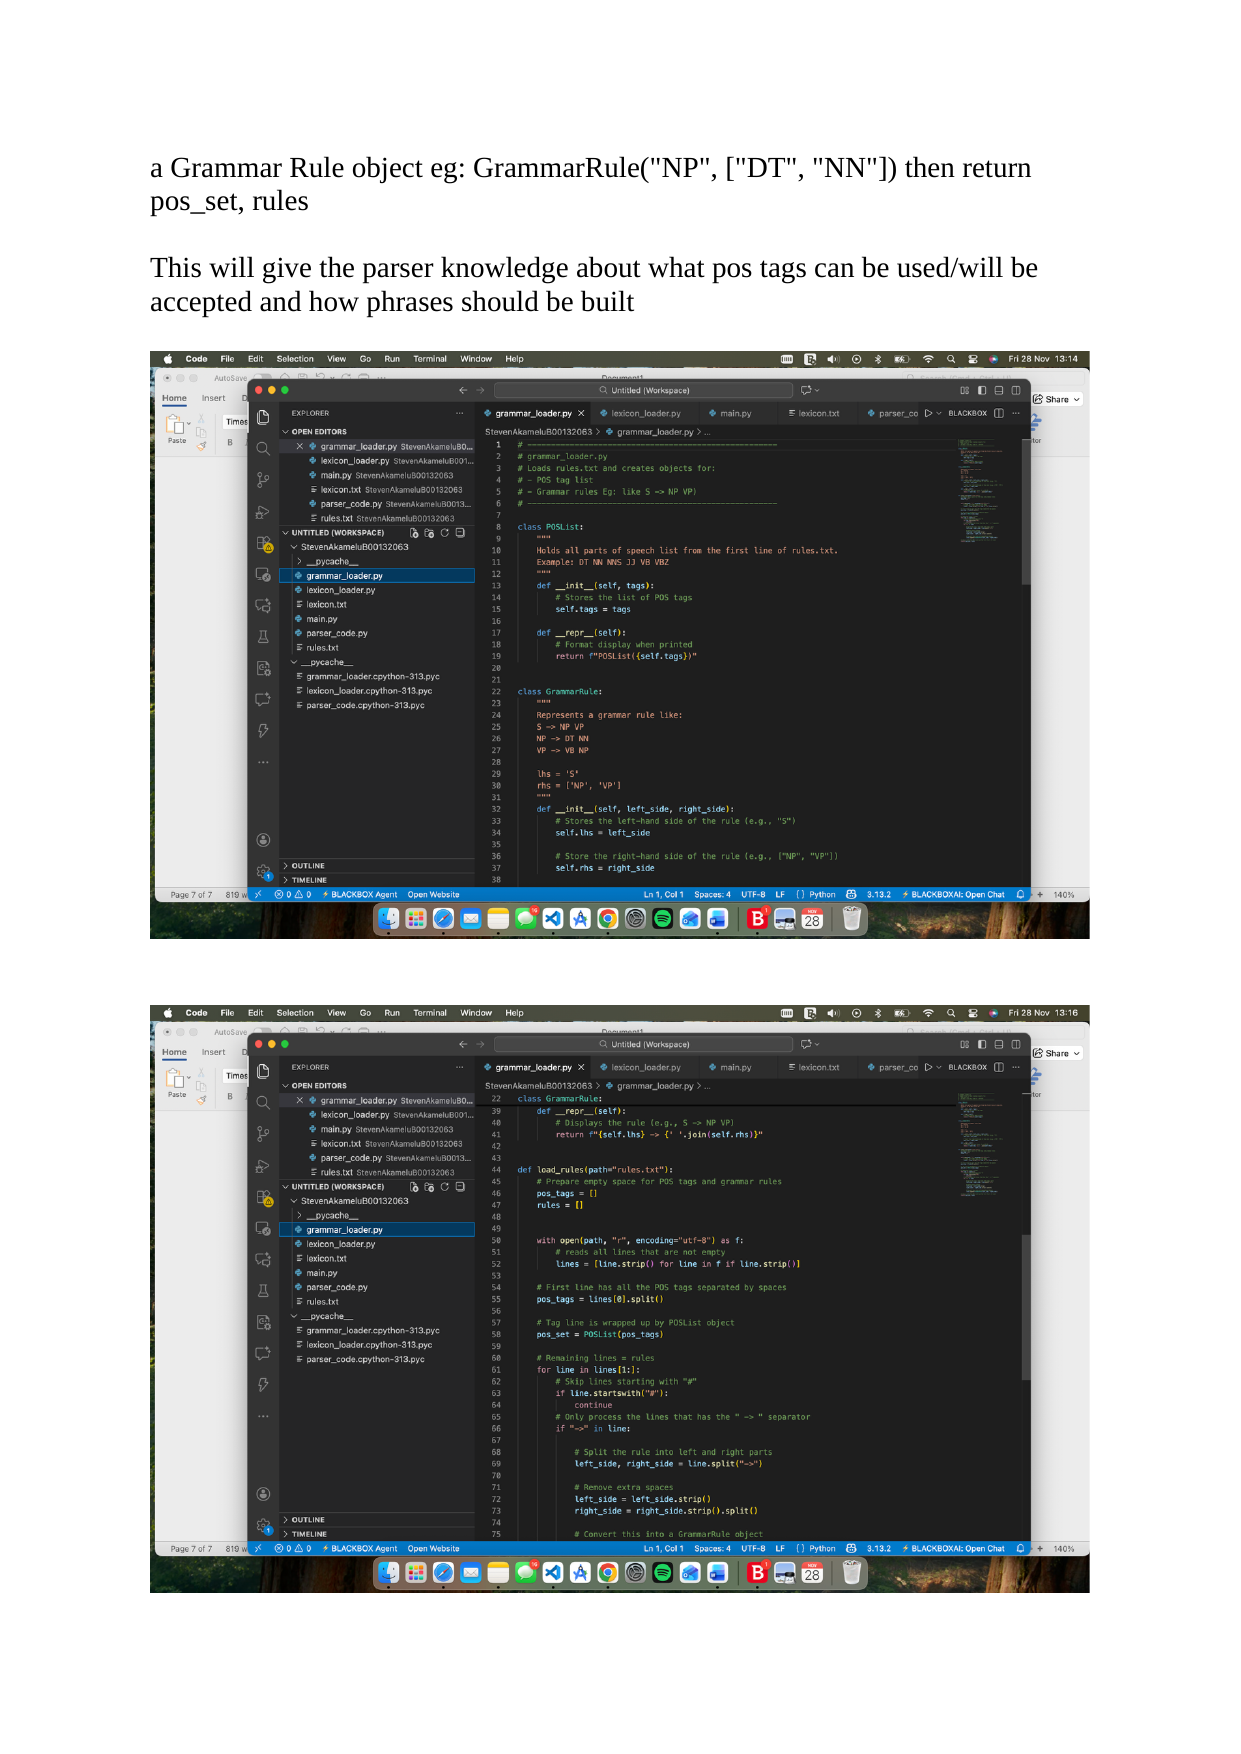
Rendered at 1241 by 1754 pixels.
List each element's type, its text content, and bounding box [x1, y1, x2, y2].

picture [150, 351, 1090, 939]
picture [150, 1005, 1090, 1593]
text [150, 150, 1090, 217]
text This will give the parser knowledge about what pos tags can be used/will be accepted and how phrases should be built [150, 251, 1090, 318]
